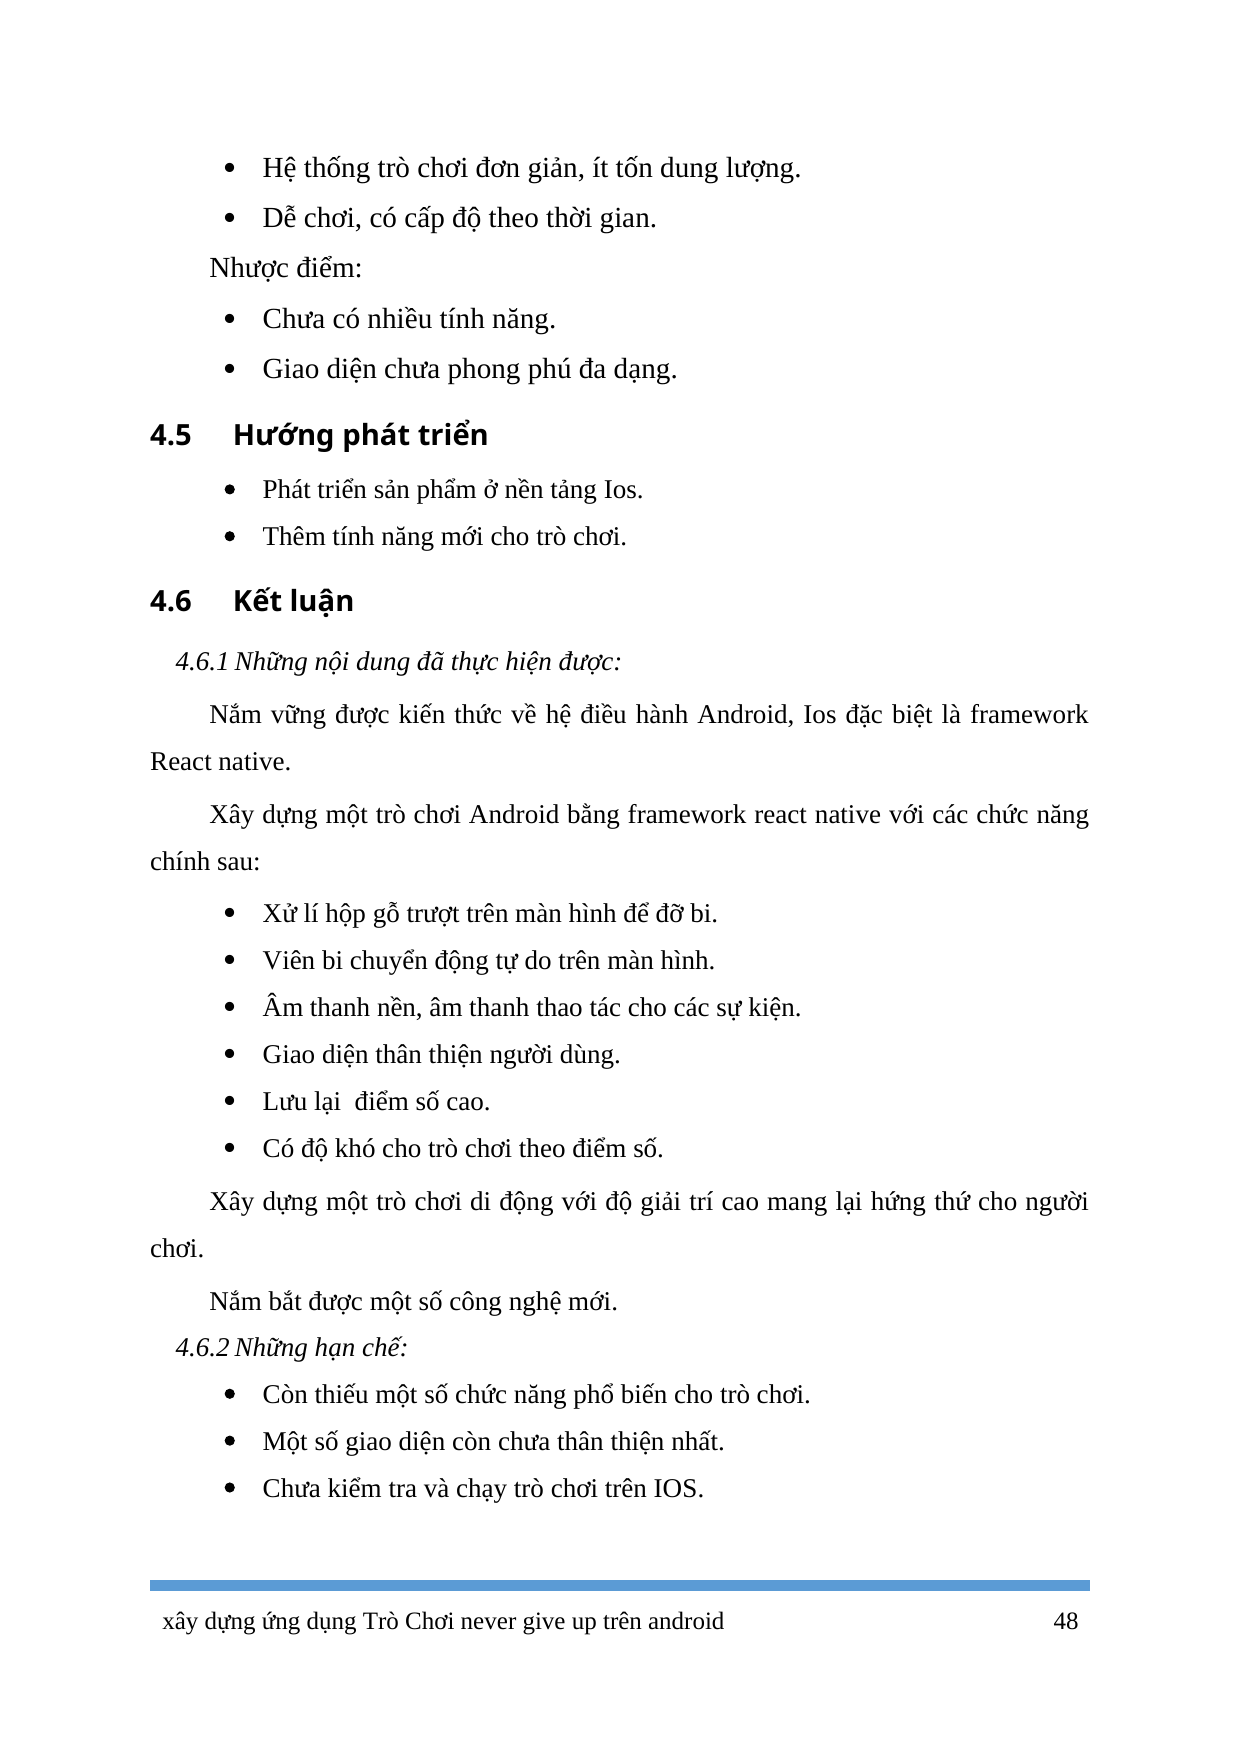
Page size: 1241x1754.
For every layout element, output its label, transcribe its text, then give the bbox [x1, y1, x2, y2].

subtitle Hướng phát triển [150, 414, 1090, 454]
list Những hạn chế: [175, 1331, 1090, 1362]
list Còn thiếu một số chức năng phổ biến cho trò chơi. [225, 1378, 1090, 1409]
list Có độ khó cho trò chơi theo điểm số. [225, 1132, 1090, 1163]
list Lưu lại điểm số cao. [225, 1085, 1090, 1116]
list Giao diện chưa phong phú đa dạng. [225, 351, 1090, 385]
list Những nội dung đã thực hiện được: [175, 646, 1090, 677]
list Nắm bắt được một số công nghệ mới. [209, 1285, 1090, 1316]
subtitle Kết luận [150, 580, 1090, 619]
text Nắm vững được kiến thức về hệ điều hành Android, Ios đặc biệt là framework React native. [150, 698, 1090, 776]
text Xây dựng một trò chơi di động với độ giải trí cao mang lại hứng thứ cho người chơi. [150, 1185, 1090, 1263]
list Một số giao diện còn chưa thân thiện nhất. [225, 1425, 1090, 1456]
list Xử lí hộp gỗ trượt trên màn hình để đỡ bi. [225, 898, 1090, 929]
list Chưa kiểm tra và chạy trò chơi trên IOS. [225, 1472, 1090, 1503]
list Hệ thống trò chơi đơn giản, ít tốn dung lượng. [225, 150, 1090, 183]
list Thêm tính năng mới cho trò chơi. [225, 520, 1090, 552]
list Phát triển sản phẩm ở nền tảng Ios. [225, 473, 1090, 505]
list Giao diện thân thiện người dùng. [225, 1038, 1090, 1069]
list Chưa có nhiều tính năng. [225, 301, 1090, 334]
text Xây dựng một trò chơi Android bằng framework react native với các chức năng chính sau: [150, 798, 1090, 876]
list Viên bi chuyển động tự do trên màn hình. [225, 944, 1090, 976]
list Dễ chơi, có cấp độ theo thời gian. [225, 200, 1090, 234]
list Âm thanh nền, âm thanh thao tác cho các sự kiện. [225, 991, 1090, 1023]
list Nhược điểm: [209, 251, 1090, 284]
